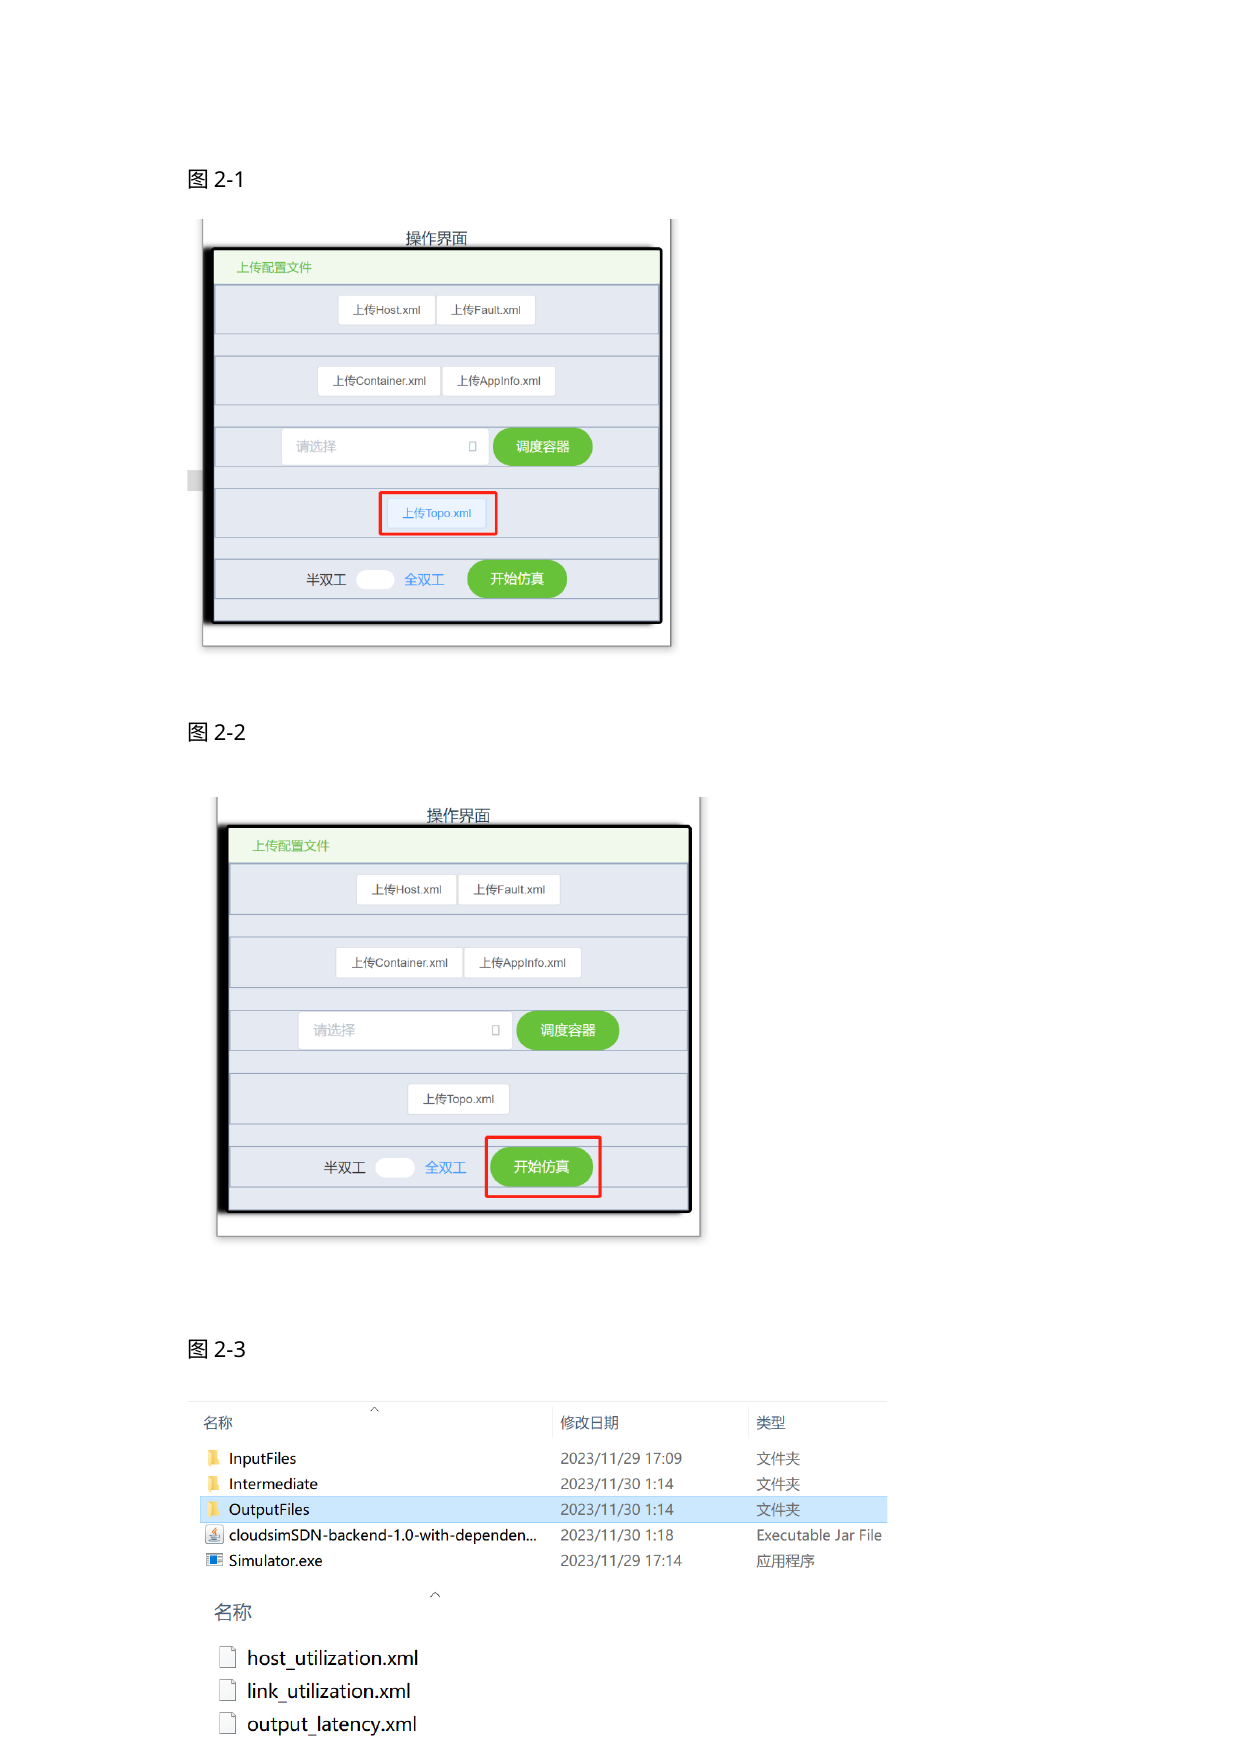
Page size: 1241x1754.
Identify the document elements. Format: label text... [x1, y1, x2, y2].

picture [187, 1590, 573, 1754]
picture [194, 797, 718, 1249]
text 图2-2 [187, 714, 1053, 747]
picture [187, 219, 680, 664]
text 图2-3 [187, 1332, 1053, 1364]
picture [187, 1397, 888, 1584]
text 图2-1 [187, 162, 1053, 194]
